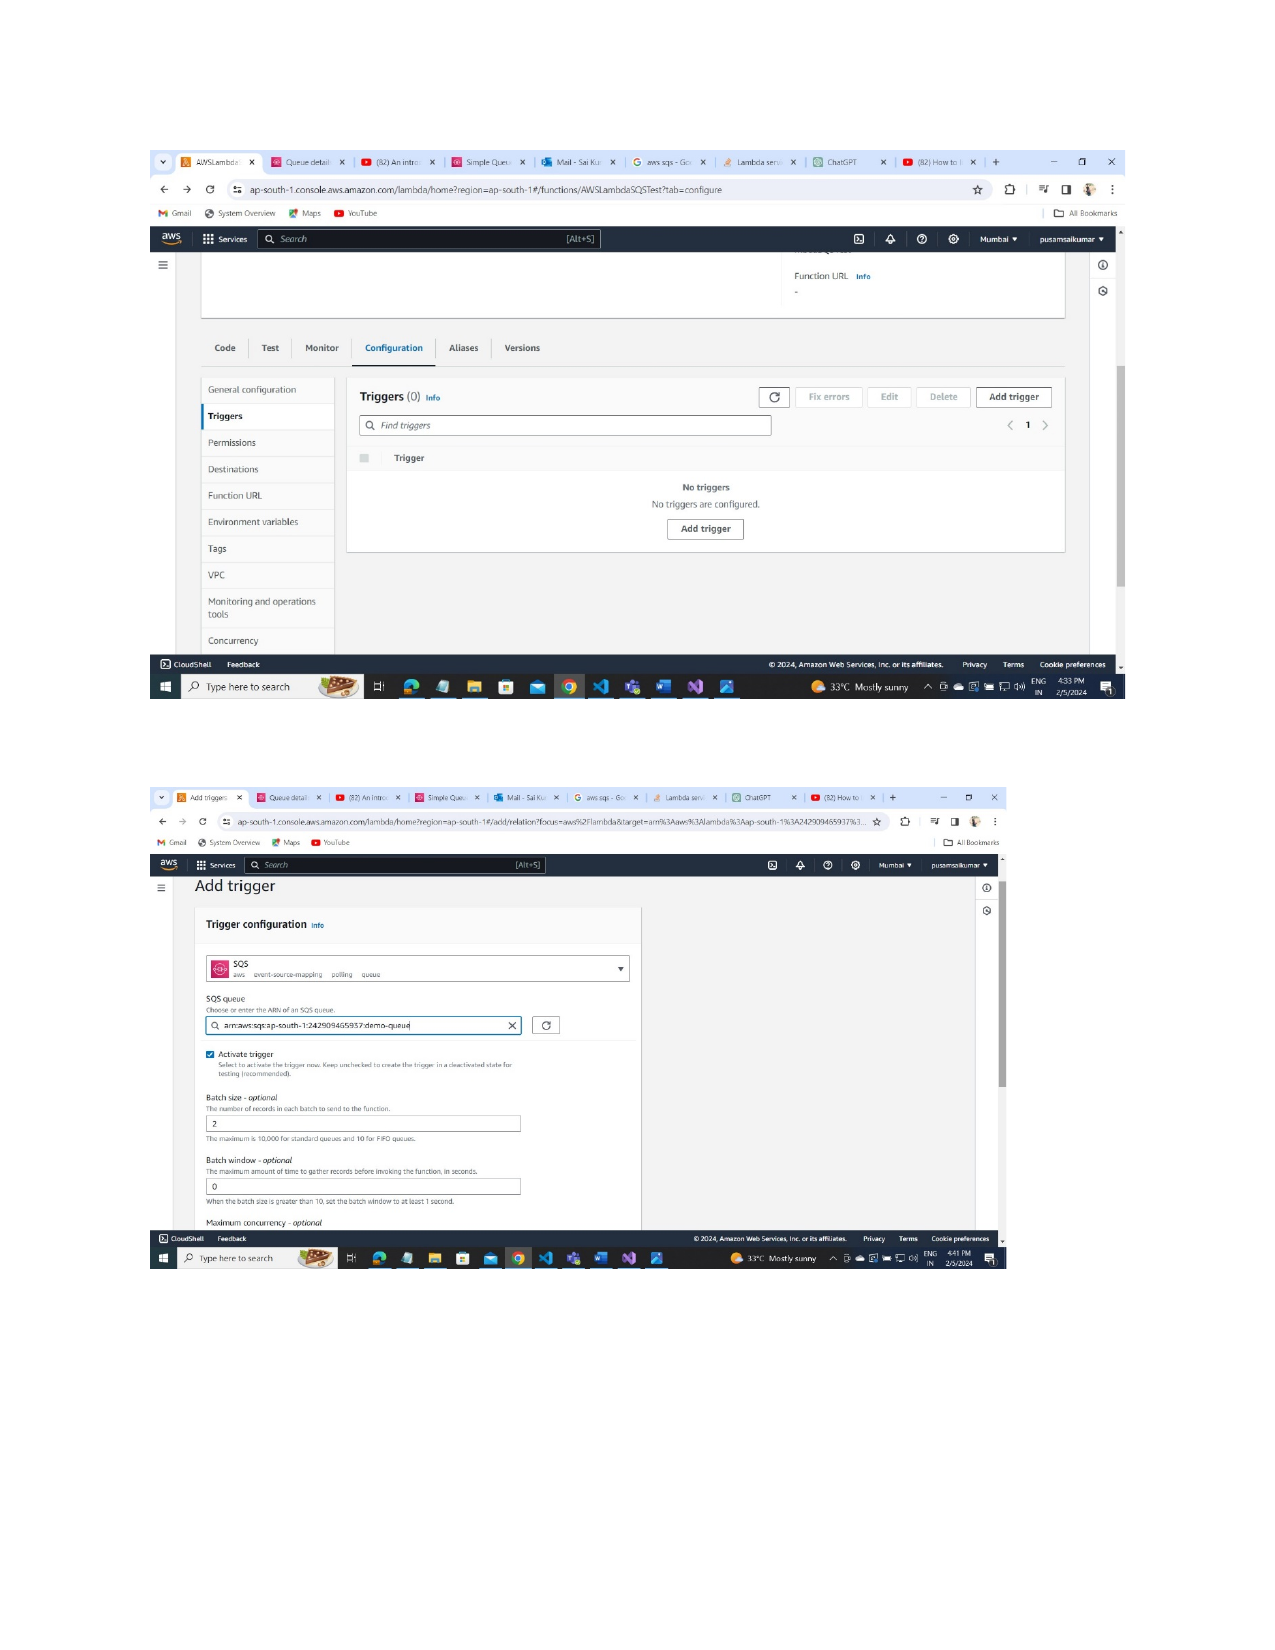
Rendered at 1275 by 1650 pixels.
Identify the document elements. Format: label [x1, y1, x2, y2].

picture [150, 787, 1007, 1269]
picture [150, 150, 1125, 699]
